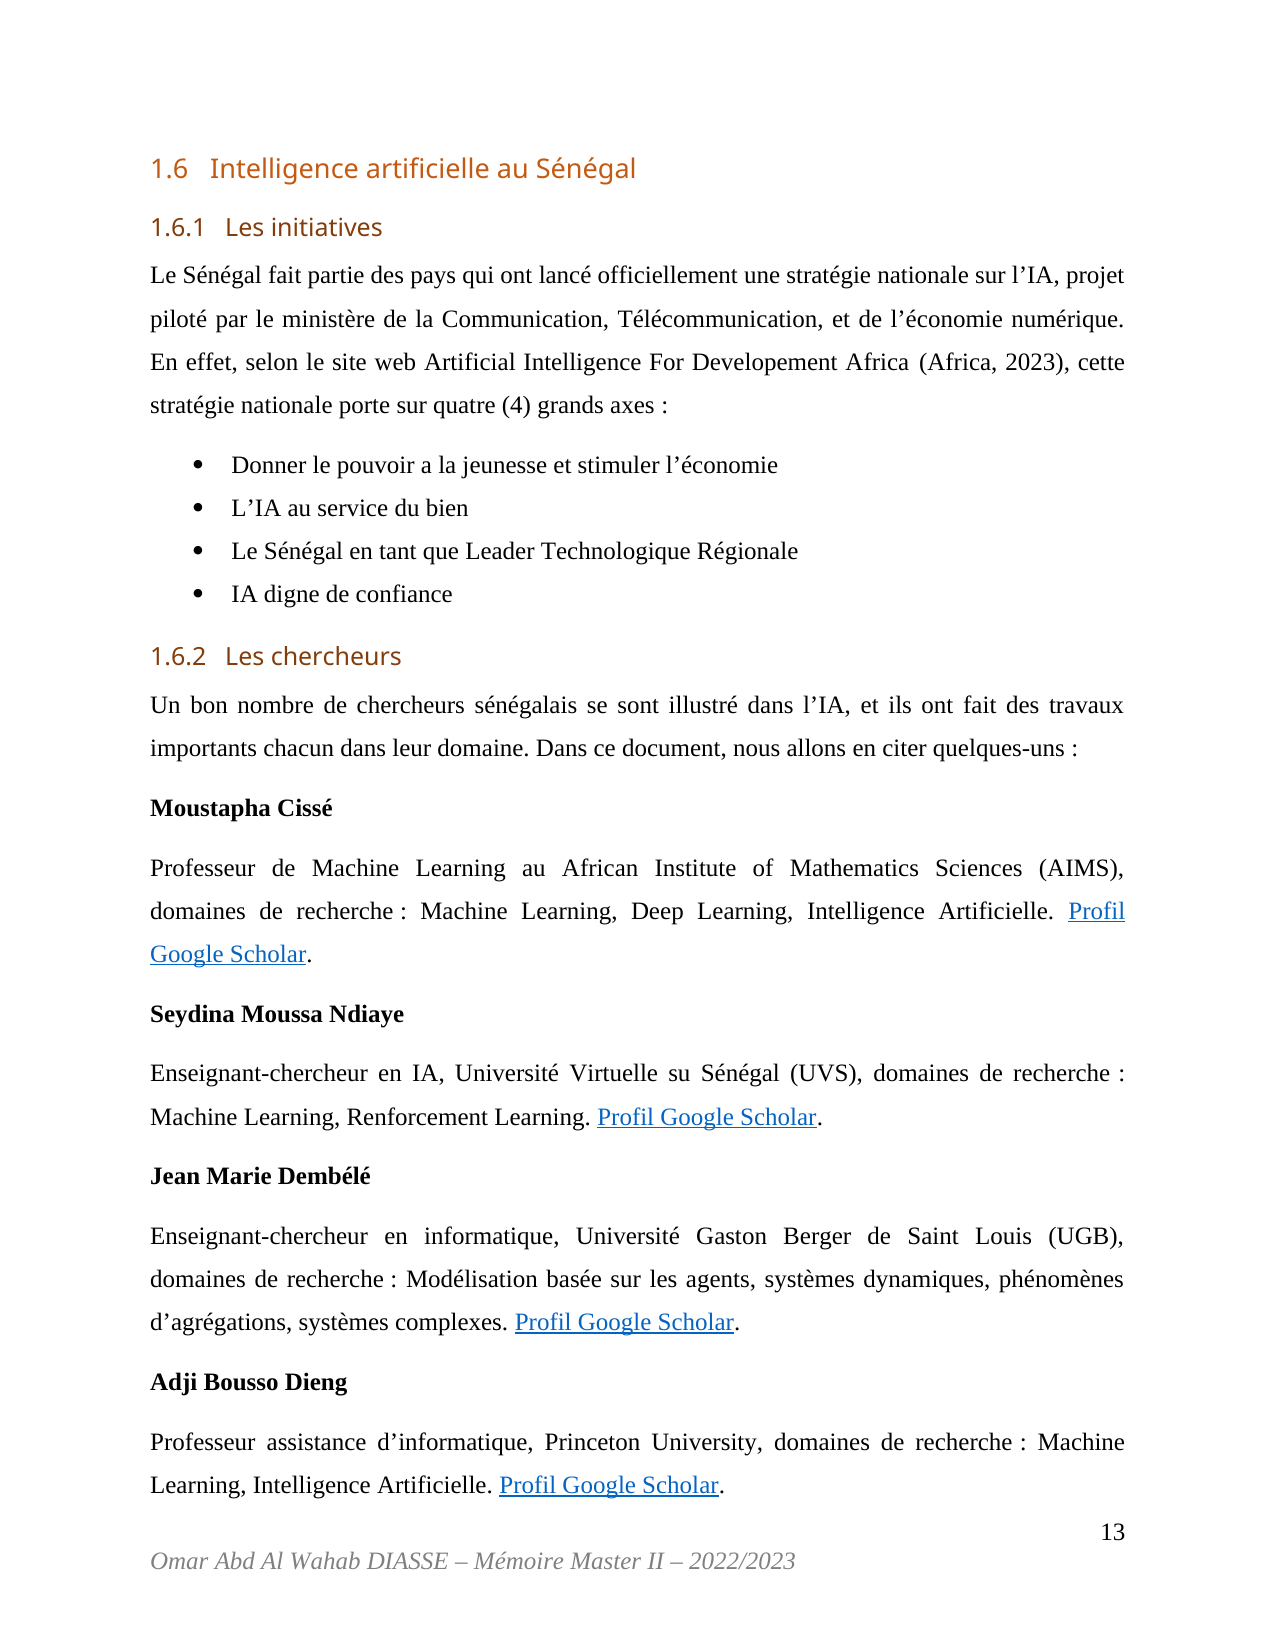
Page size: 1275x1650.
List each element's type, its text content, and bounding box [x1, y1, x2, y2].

subtitle Les chercheurs [150, 639, 1125, 673]
list Donner le pouvoir a la jeunesse et stimuler l’économie [194, 450, 1125, 478]
subtitle Les initiatives [150, 209, 1125, 243]
text Le Sénégal fait partie des pays qui ont lancé officiellement une stratégie nationale sur l’IA, projet piloté par le ministère de la Communication, Télécommunication, et de l’économie numérique. En effet, selon le site web Artificial Intelligence For Developement Africa , cette stratégie nationale porte sur quatre (4) grands axes : [150, 261, 1125, 419]
text Professeur assistance d’informatique, Princeton University, domaines de recherche : Machine Learning, Intelligence Artificielle. Profil Google Scholar. [150, 1427, 1125, 1499]
text Jean Marie Dembélé [150, 1161, 1125, 1190]
text Enseignant-chercheur en IA, Université Virtuelle su Sénégal (UVS), domaines de recherche : Machine Learning, Renforcement Learning. Profil Google Scholar. [150, 1058, 1125, 1130]
text Un bon nombre de chercheurs sénégalais se sont illustré dans l’IA, et ils ont fait des travaux importants chacun dans leur domaine. Dans ce document, nous allons en citer quelques-uns : [150, 690, 1125, 762]
text Adji Bousso Dieng [150, 1367, 1125, 1396]
text Seydina Moussa Ndiaye [150, 999, 1125, 1027]
text Enseignant-chercheur en informatique, Université Gaston Berger de Saint Louis (UGB), domaines de recherche : Modélisation basée sur les agents, systèmes dynamiques, phénomènes d’agrégations, systèmes complexes. Profil Google Scholar. [150, 1221, 1125, 1336]
list IA digne de confiance [194, 579, 1125, 608]
text Moustapha Cissé [150, 793, 1125, 822]
list L’IA au service du bien [194, 493, 1125, 522]
text Professeur de Machine Learning au African Institute of Mathematics Sciences (AIMS), domaines de recherche : Machine Learning, Deep Learning, Intelligence Artificielle. Profil Google Scholar. [150, 853, 1125, 968]
list Le Sénégal en tant que Leader Technologique Régionale [194, 536, 1125, 565]
subtitle Intelligence artificielle au Sénégal [150, 150, 1125, 187]
